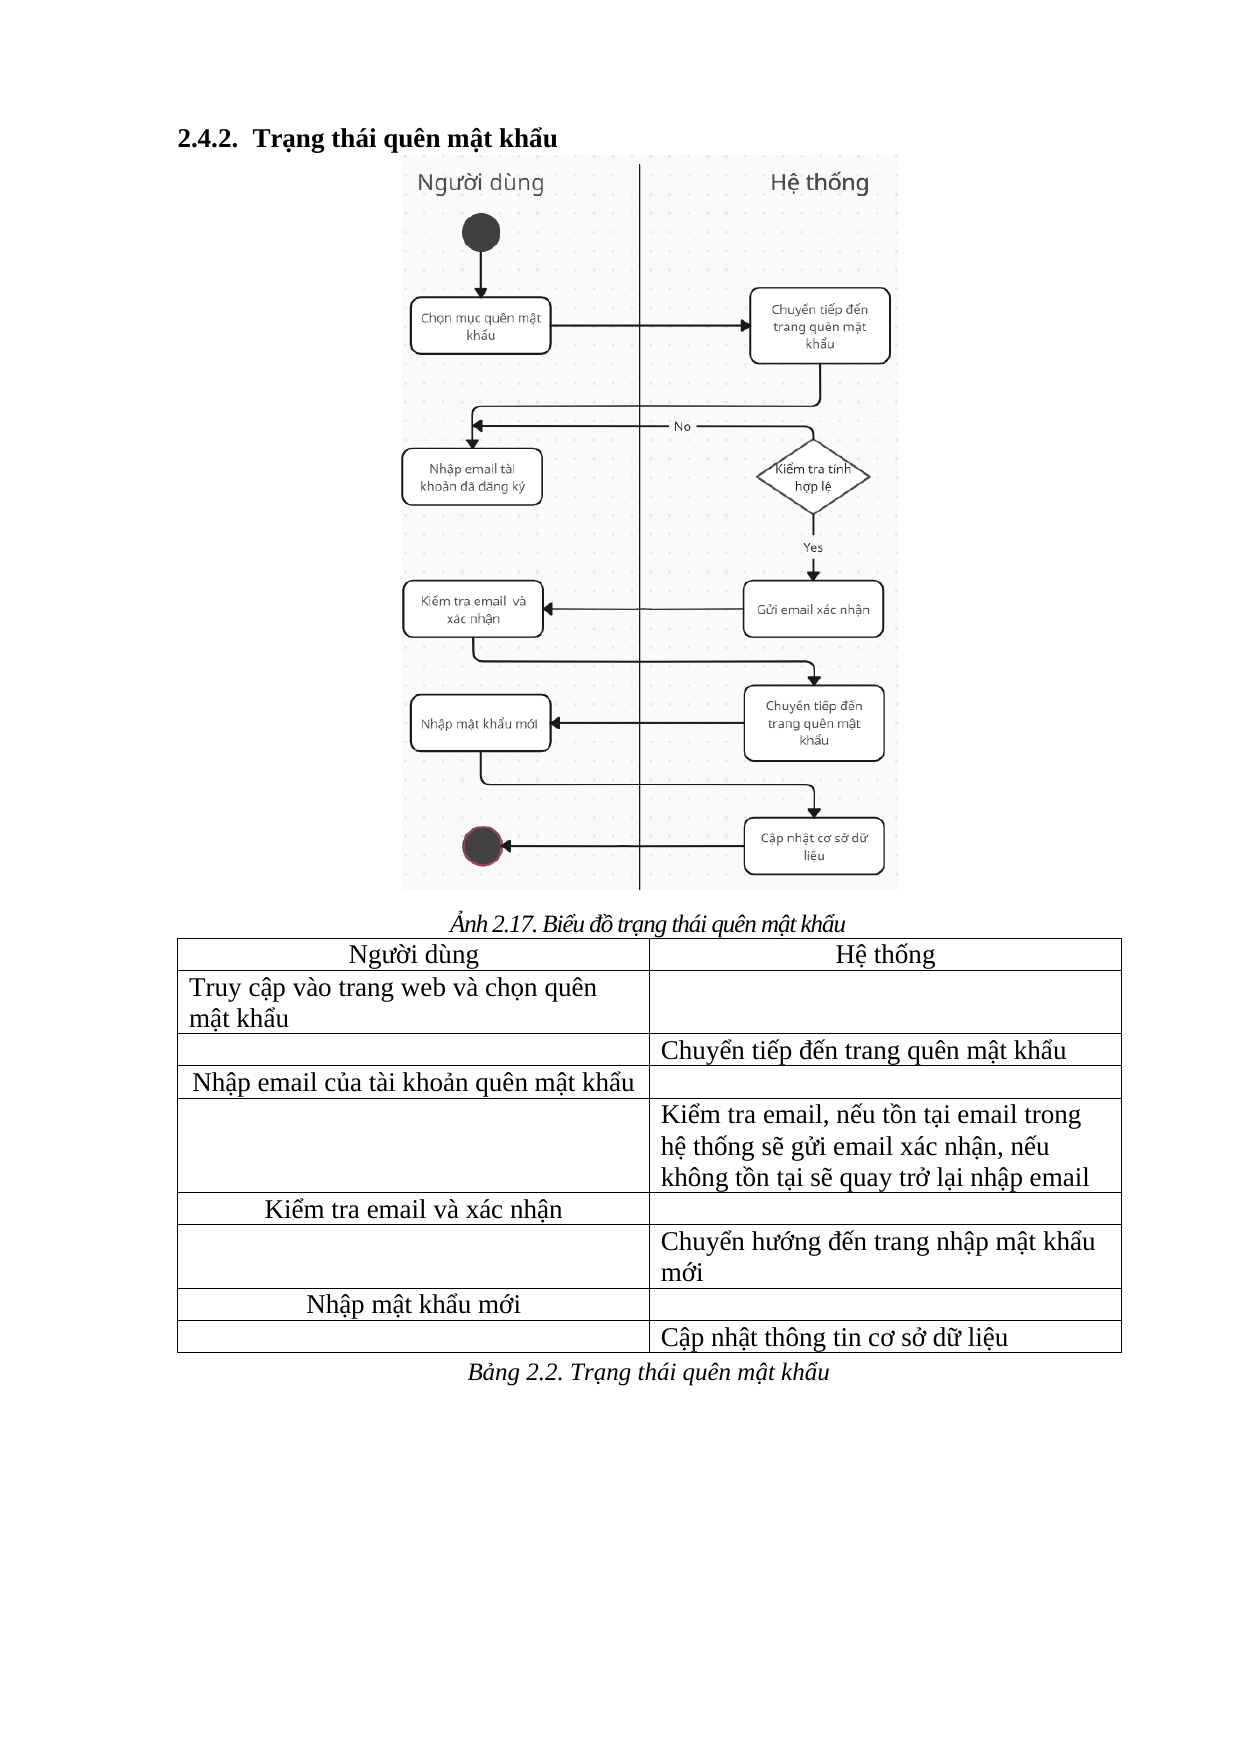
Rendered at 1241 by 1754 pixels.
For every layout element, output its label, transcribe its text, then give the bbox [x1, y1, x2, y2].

table_cell [178, 1099, 649, 1192]
table_cell [178, 1321, 649, 1352]
table_cell [650, 1289, 1121, 1320]
table_cell Kiểm tra email và xác nhận [178, 1193, 649, 1224]
table_header Hệ thống [650, 939, 1121, 970]
table_cell [178, 1034, 649, 1065]
table_cell [650, 971, 1121, 1033]
table_cell [650, 1066, 1121, 1097]
table_cell Cập nhật thông tin cơ sở dữ liệu [650, 1321, 1121, 1352]
subtitle Trạng thái quên mật khẩu [177, 122, 1122, 153]
table_cell Kiểm tra email, nếu tồn tại email trong hệ thống sẽ gửi email xác nhận, nếu không tồn tại sẽ quay trở lại nhập email [650, 1099, 1121, 1192]
picture [401, 155, 899, 890]
subtitle Bảng 2.2. Trạng thái quên mật khẩu [177, 1357, 1122, 1386]
table_cell Nhập email của tài khoản quên mật khẩu [178, 1066, 649, 1097]
table_cell Chuyển hướng đến trang nhập mật khẩu mới [650, 1225, 1121, 1287]
table_cell Truy cập vào trang web và chọn quên mật khẩu [178, 971, 649, 1033]
title Ảnh 2.17. Biểu đồ trạng thái quên mật khẩu [177, 909, 1122, 938]
table_cell Nhập mật khẩu mới [178, 1289, 649, 1320]
table_cell [178, 1225, 649, 1287]
table_cell [650, 1193, 1121, 1224]
table_header Người dùng [178, 939, 649, 970]
table_cell Chuyển tiếp đến trang quên mật khẩu [650, 1034, 1121, 1065]
